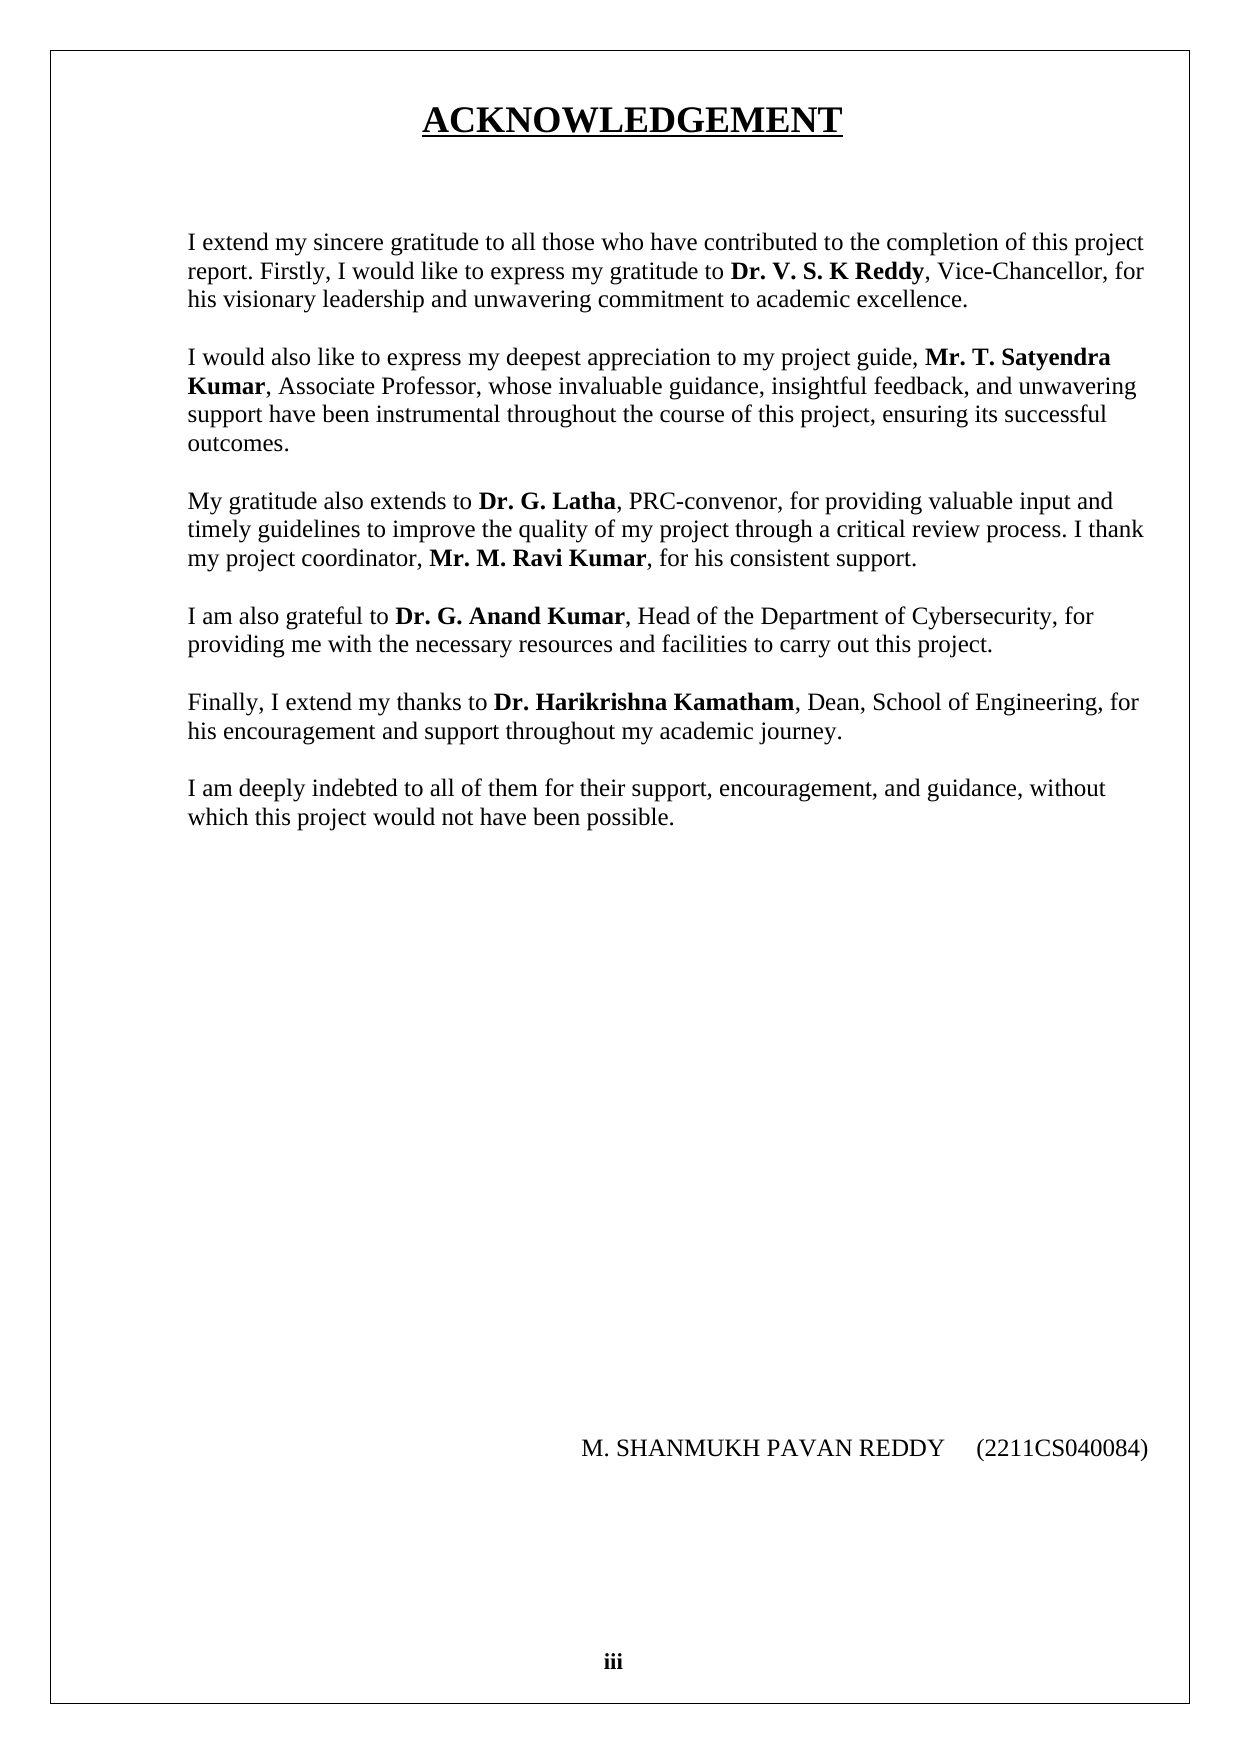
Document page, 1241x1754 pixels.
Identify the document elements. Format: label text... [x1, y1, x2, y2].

text My gratitude also extends to Dr. G. Latha, PRC-convenor, for providing valuable input and timely guidelines to improve the quality of my project through a critical review process. I thank my project coordinator, Mr. M. Ravi Kumar, for his consistent support. [187, 486, 1151, 572]
text Finally, I extend my thanks to Dr. Harikrishna Kamatham, Dean, School of Engineering, for his encouragement and support throughout my academic journey. [187, 687, 1151, 744]
text I would also like to express my deepest appreciation to my project guide, Mr. T. Satyendra Kumar, Associate Professor, whose invaluable guidance, insightful feedback, and unwavering support have been instrumental throughout the course of this project, ensuring its successful outcomes. [187, 342, 1151, 457]
text ACKNOWLEDGEMENT [114, 98, 1151, 141]
text I am also grateful to Dr. G. Anand Kumar, Head of the Department of Cybersecurity, for providing me with the necessary resources and facilities to carry out this project. [187, 601, 1151, 658]
text I am deeply indebted to all of them for their support, encouragement, and guidance, without which this project would not have been possible. [187, 773, 1151, 831]
text I extend my sincere gratitude to all those who have contributed to the completion of this project report. Firstly, I would like to express my gratitude to Dr. V. S. K Reddy, Vice-Chancellor, for his visionary leadership and unwavering commitment to academic excellence. [187, 227, 1151, 313]
text M. SHANMUKH PAVAN REDDY (2211CS040084) [562, 1433, 1151, 1462]
